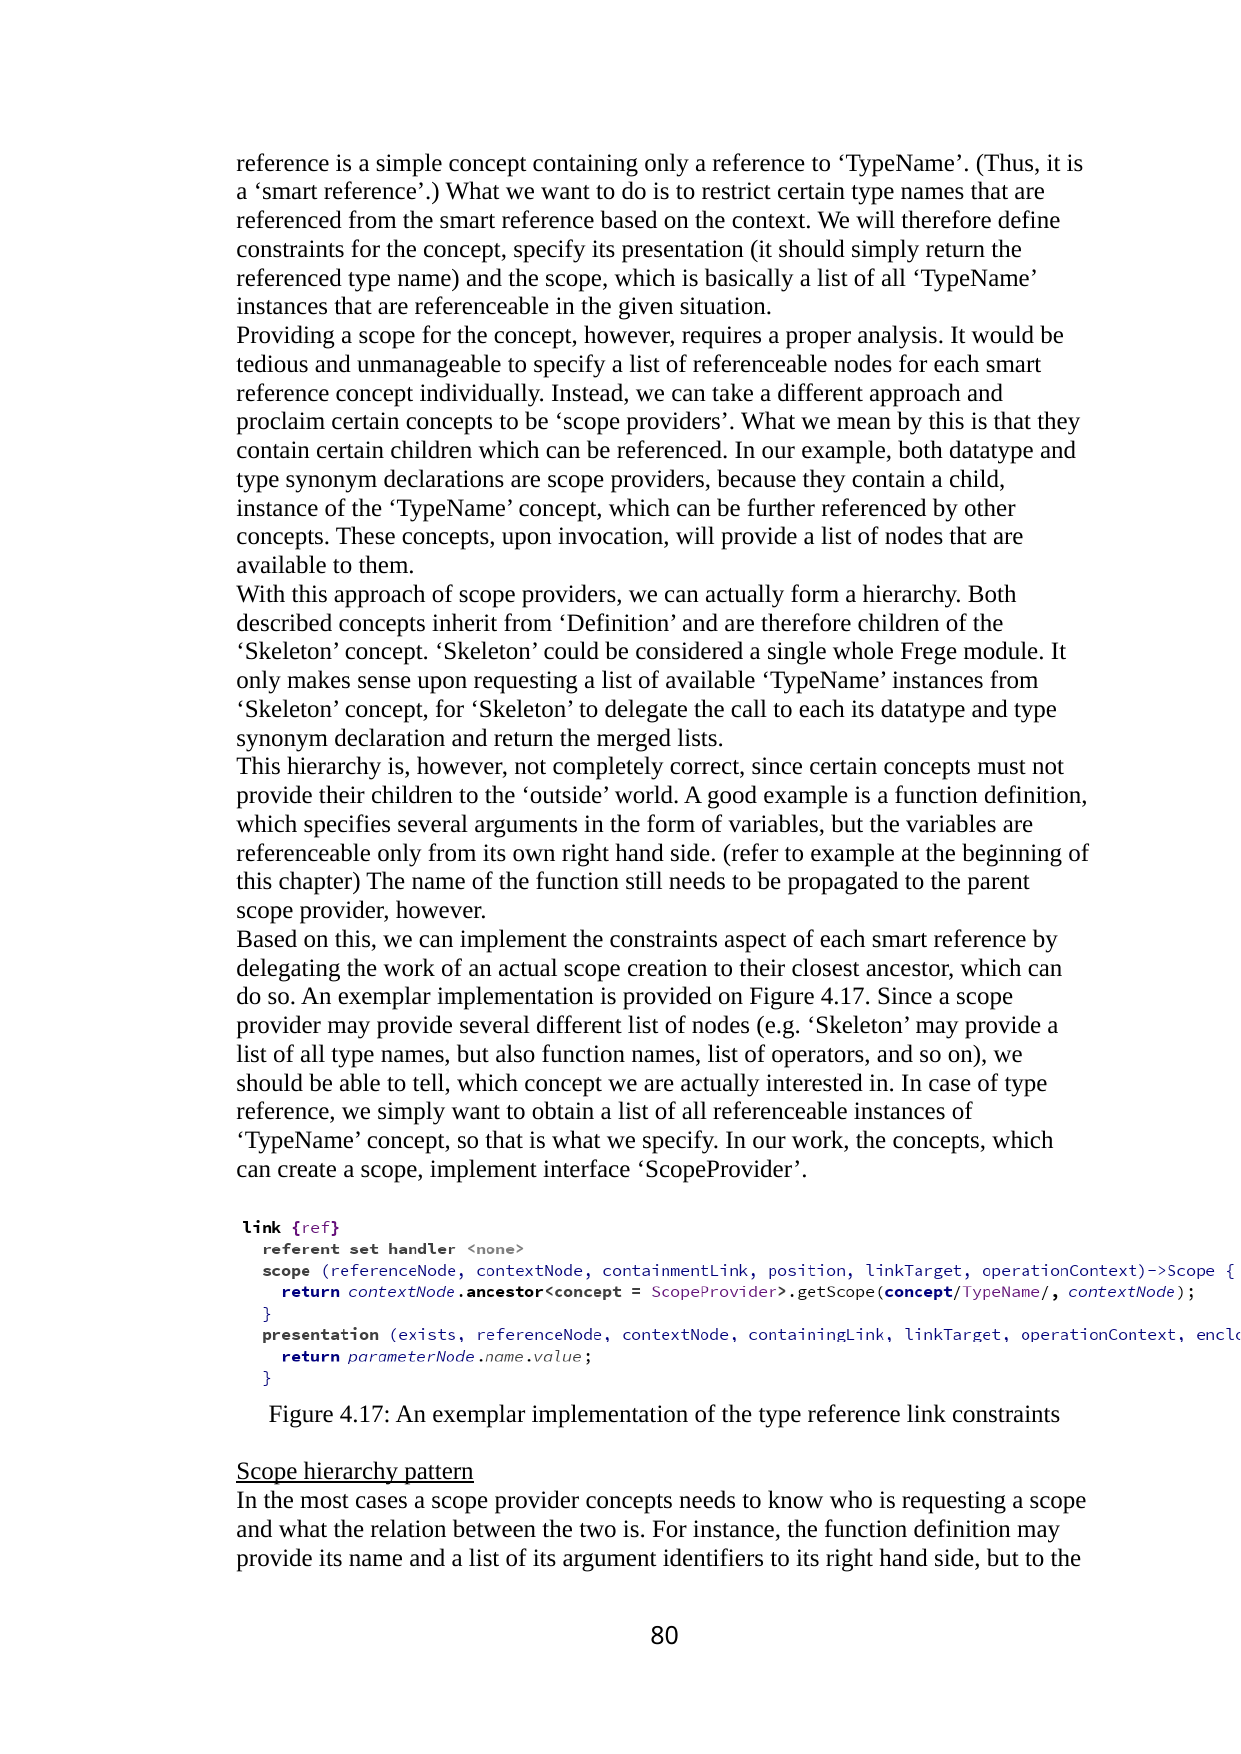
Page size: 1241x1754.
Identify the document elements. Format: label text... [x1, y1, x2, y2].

text With this approach of scope providers, we can actually form a hierarchy. Both described concepts inherit from ‘Definition’ and are therefore children of the ‘Skeleton’ concept. ‘Skeleton’ could be considered a single whole Frege module. It only makes sense upon requesting a list of available ‘TypeName’ instances from ‘Skeleton’ concept, for ‘Skeleton’ to delegate the call to each its datatype and type synonym declaration and return the merged lists. [236, 579, 1092, 751]
text Based on this, we can implement the constraints aspect of each smart reference by delegating the work of an actual scope creation to their closest ancestor, which can do so. An exemplar implementation is provided on Figure 4.17. Since a scope provider may provide several different list of nodes (e.g. ‘Skeleton’ may provide a list of all type names, but also function names, list of operators, and so on), we should be able to tell, which concept we are actually interested in. In case of type reference, we simply want to obtain a list of all referenceable instances of ‘TypeName’ concept, so that is what we specify. In our work, the concepts, which can create a scope, implement interface ‘ScopeProvider’. [236, 924, 1092, 1183]
text This hierarchy is, however, not completely correct, since certain concepts must not provide their children to the ‘outside’ world. A good example is a function definition, which specifies several arguments in the form of variables, but the variables are referenceable only from its own right hand side. (refer to example at the beginning of this chapter) The name of the function still needs to be propagated to the parent scope provider, however. [236, 751, 1092, 924]
text Scope hierarchy pattern [236, 1456, 1092, 1485]
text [236, 1485, 1092, 1571]
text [236, 148, 1092, 320]
picture [236, 1211, 1241, 1399]
text Figure 4.17: An exemplar implementation of the type reference link constraints [236, 1399, 1092, 1428]
text Providing a scope for the concept, however, requires a proper analysis. It would be tedious and unmanageable to specify a list of referenceable nodes for each smart reference concept individually. Instead, we can take a different approach and proclaim certain concepts to be ‘scope providers’. What we mean by this is that they contain certain children which can be referenced. In our example, both datatype and type synonym declarations are scope providers, because they contain a child, instance of the ‘TypeName’ concept, which can be further referenced by other concepts. These concepts, upon invocation, will provide a list of nodes that are available to them. [236, 320, 1092, 579]
